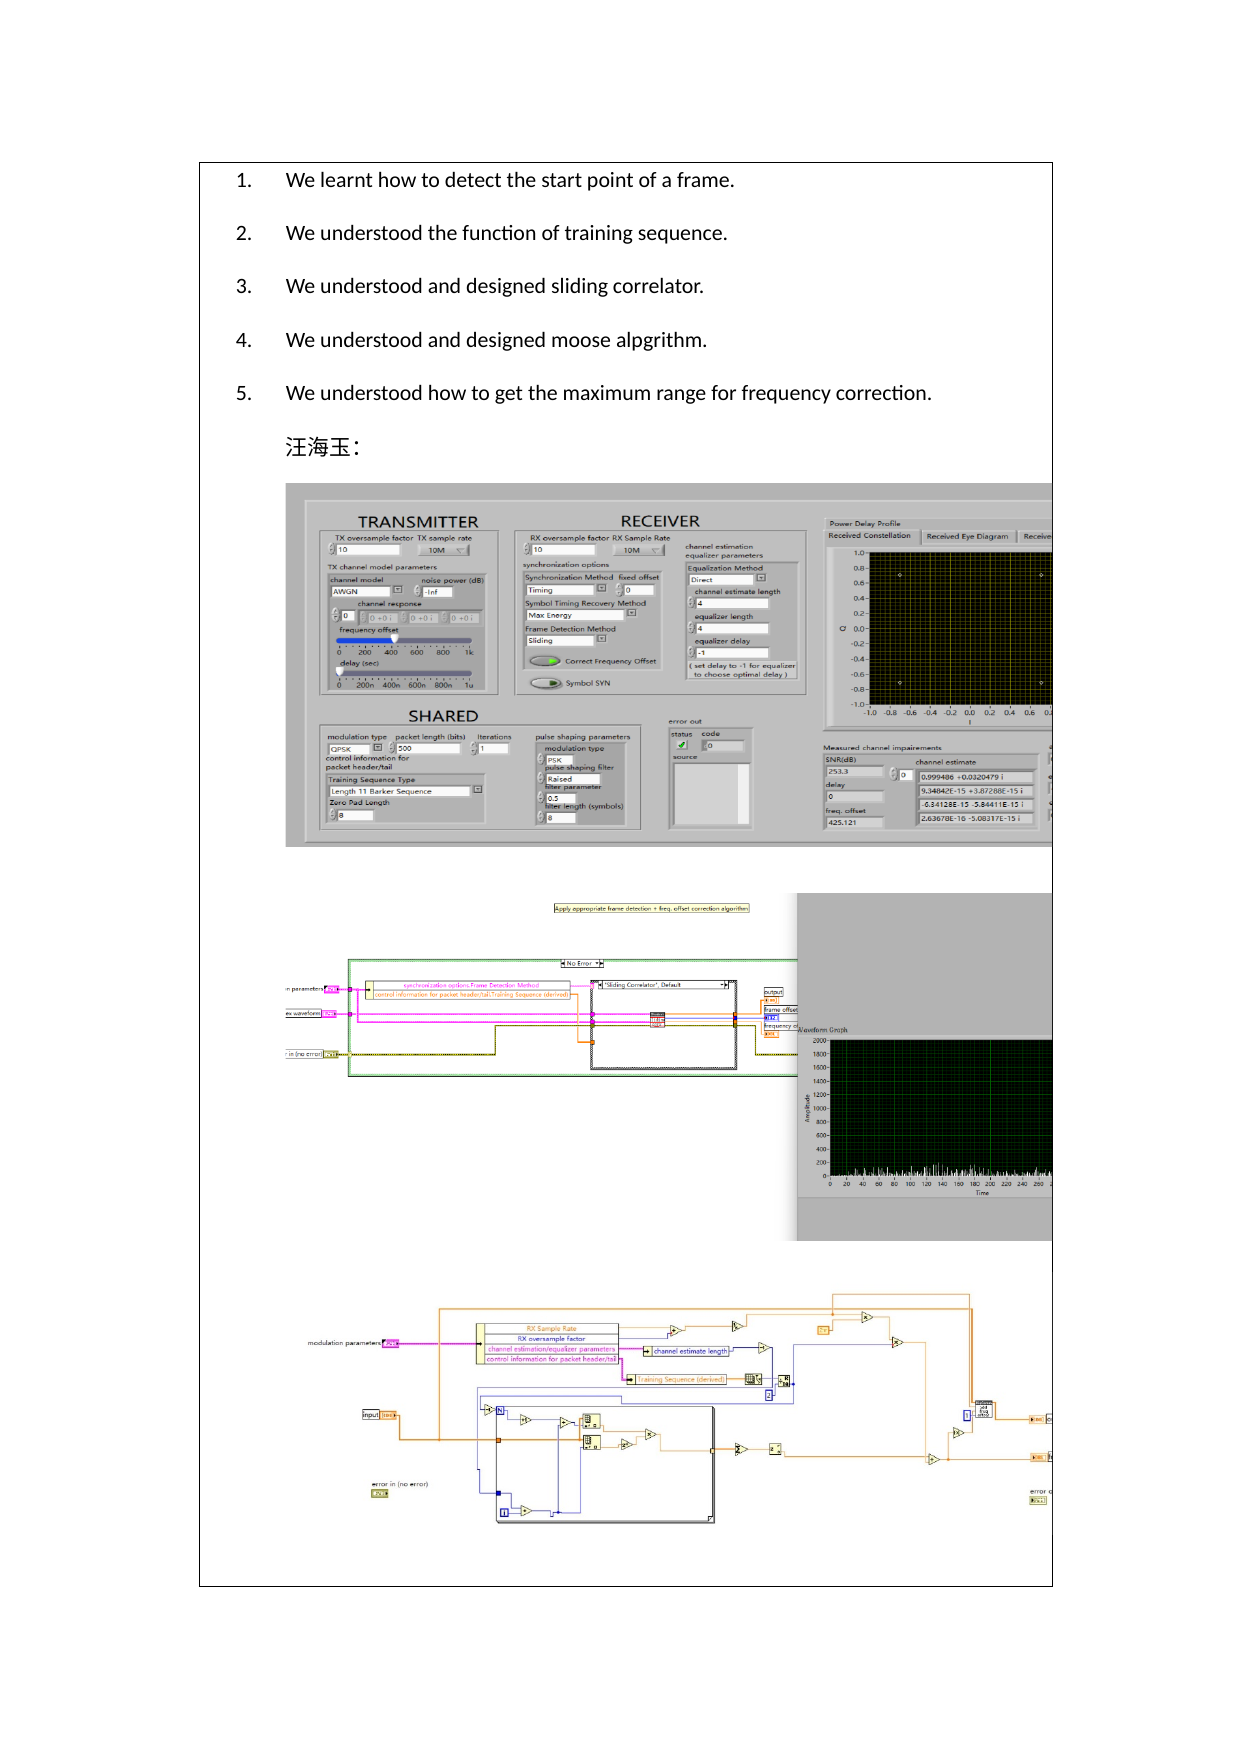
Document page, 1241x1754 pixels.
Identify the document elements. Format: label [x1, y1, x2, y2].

picture [285, 1272, 1053, 1535]
table_cell [200, 163, 1052, 1586]
picture [285, 893, 1053, 1241]
picture [285, 483, 1053, 847]
